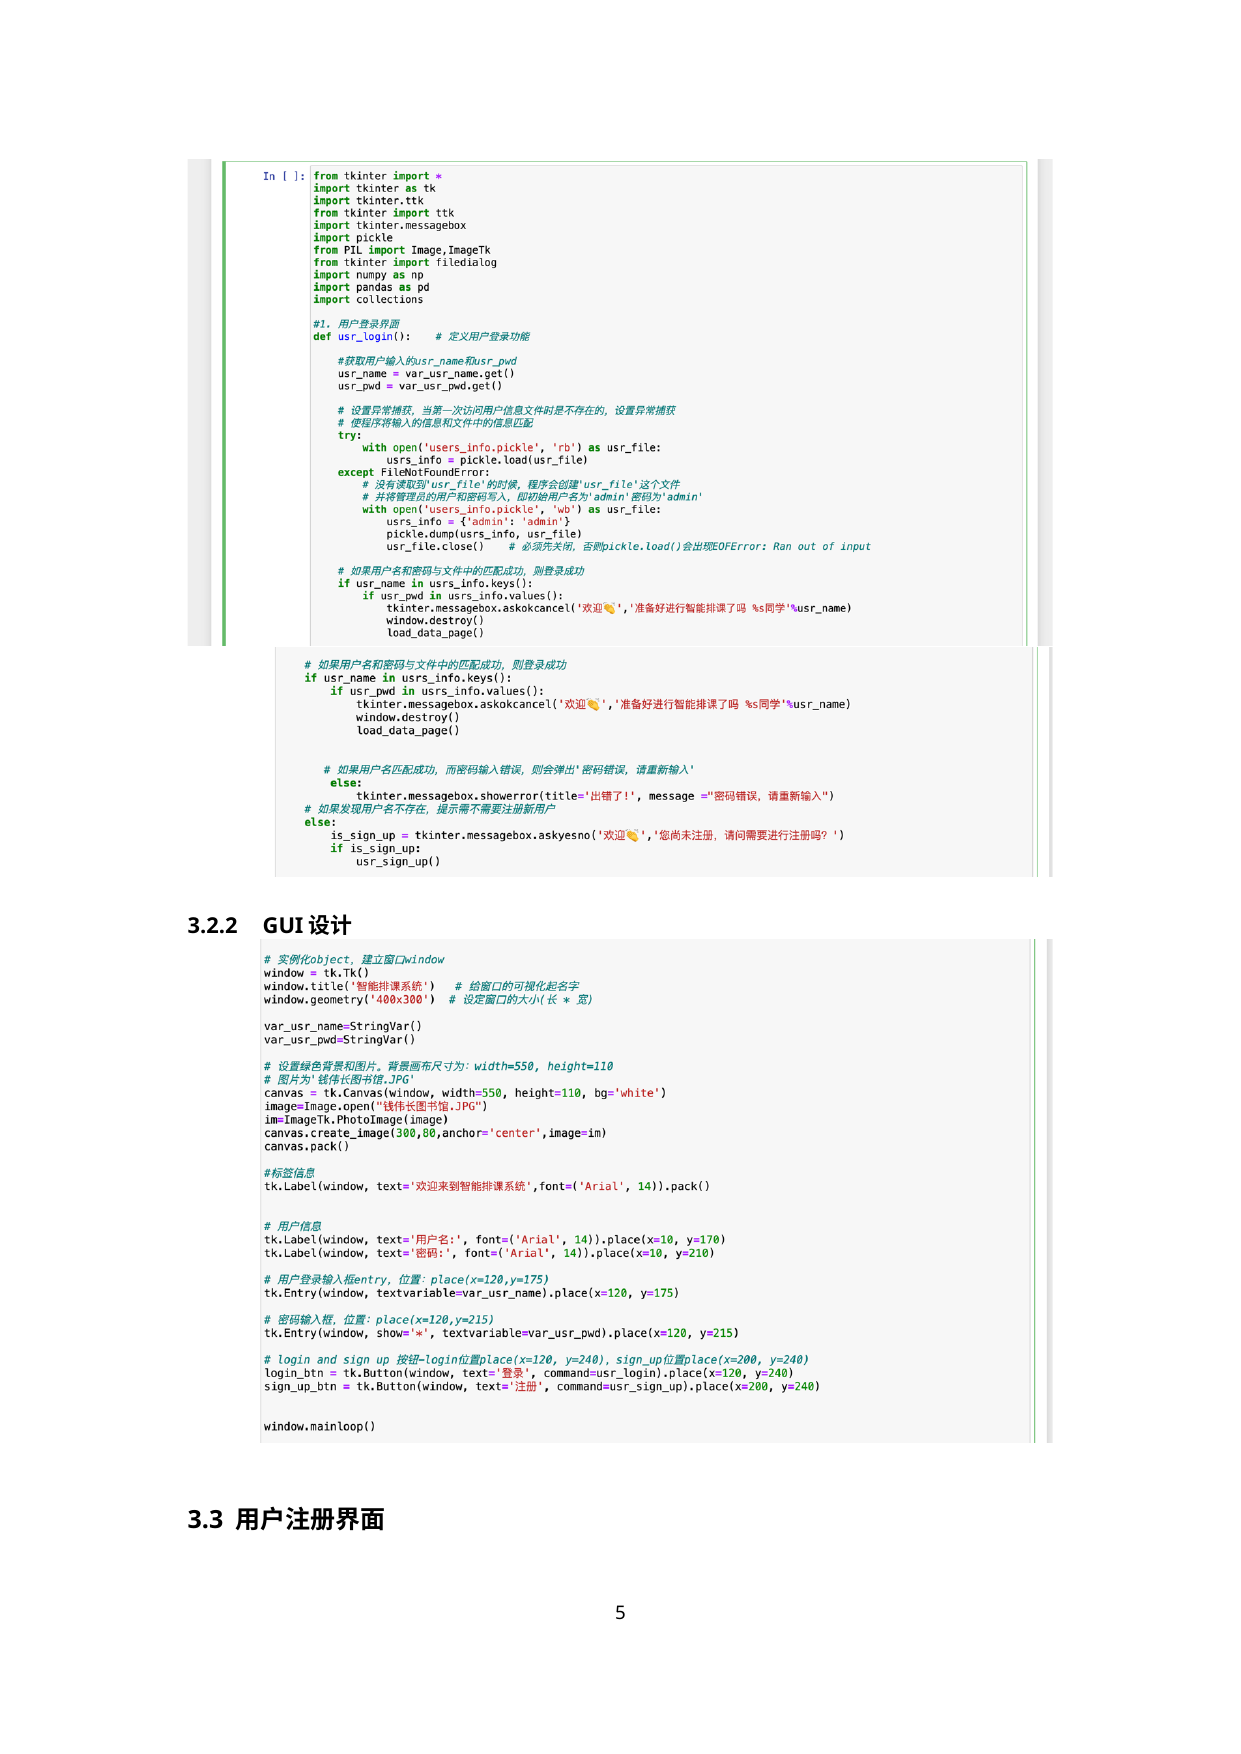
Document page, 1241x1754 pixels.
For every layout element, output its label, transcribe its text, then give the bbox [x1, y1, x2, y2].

list GUI设计 [187, 907, 1053, 939]
picture [187, 159, 1053, 646]
picture [187, 647, 1053, 877]
subtitle 用户注册界面 [187, 1485, 1053, 1550]
picture [187, 939, 1053, 1443]
